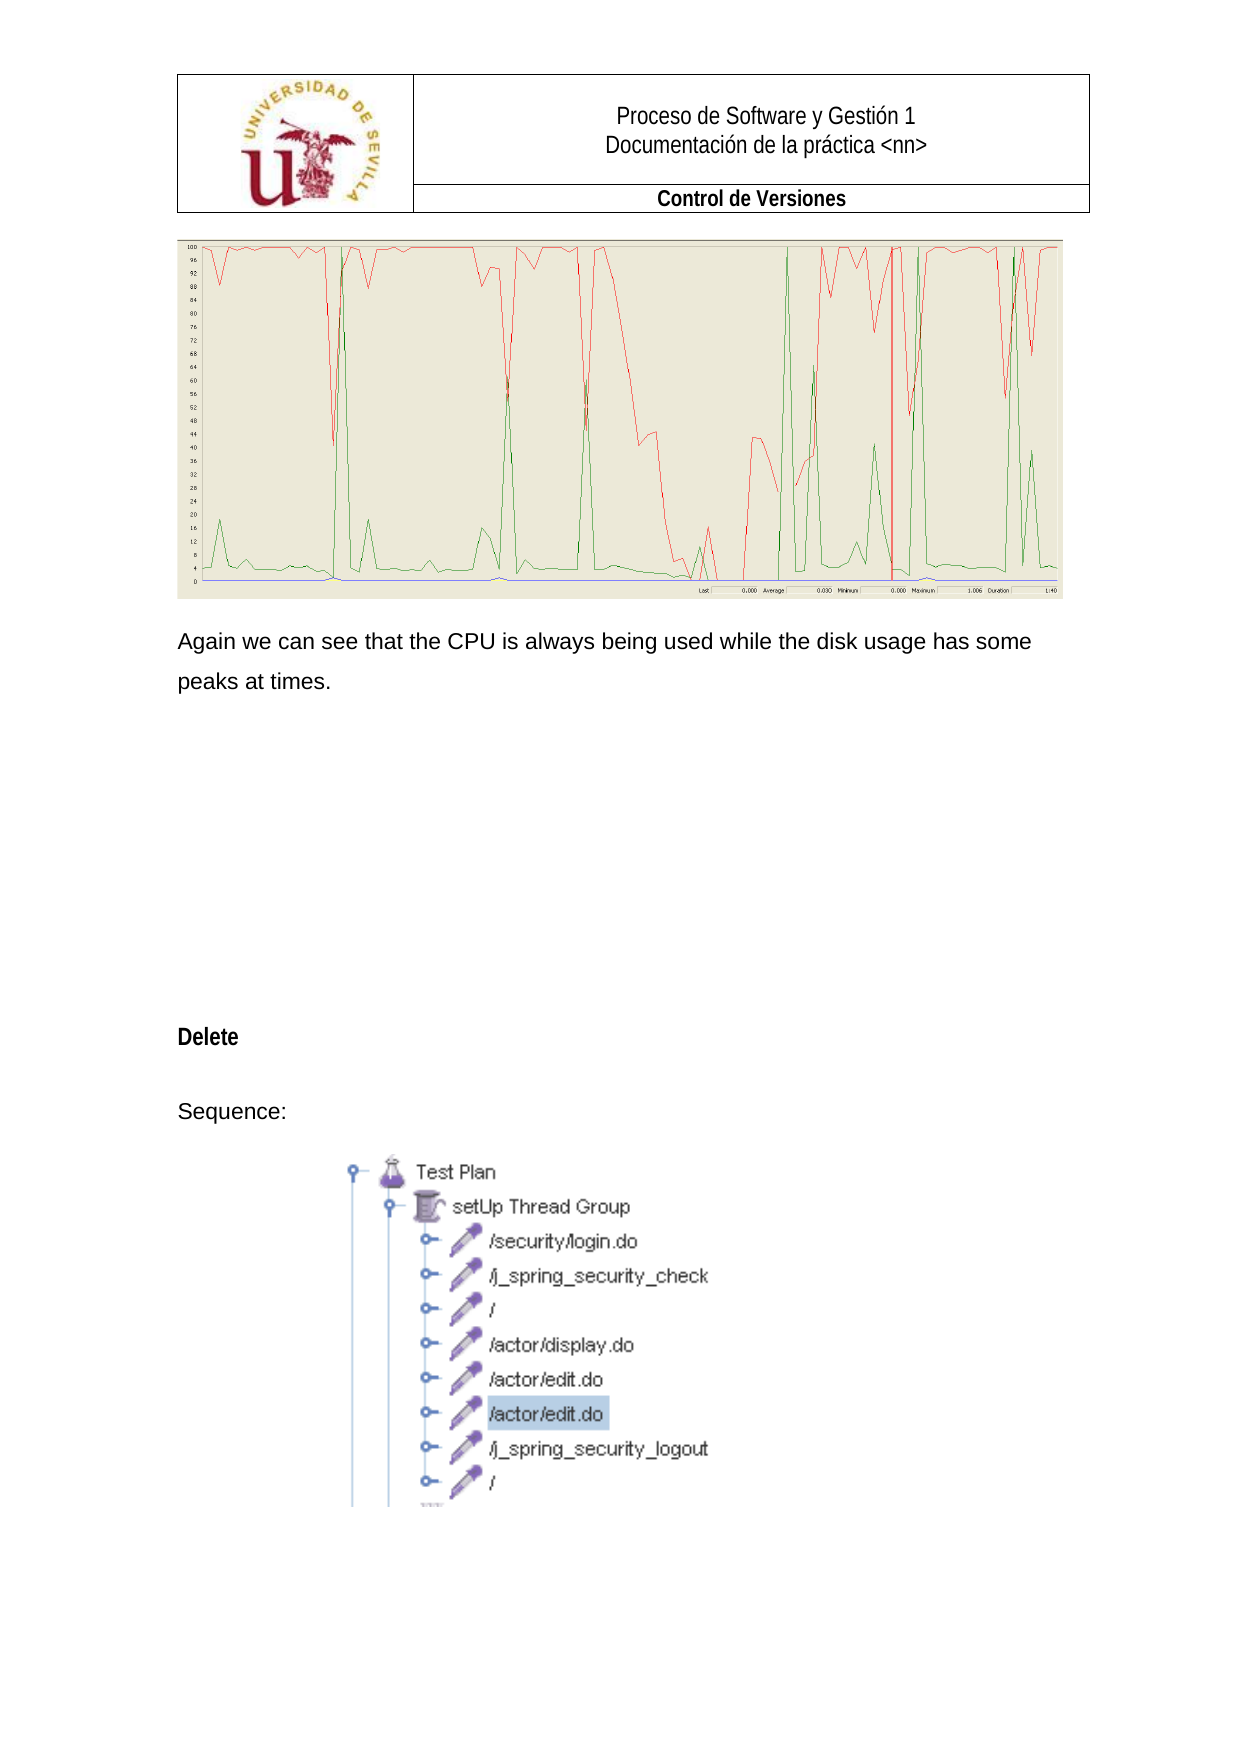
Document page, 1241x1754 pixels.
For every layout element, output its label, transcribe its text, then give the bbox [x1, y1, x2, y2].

picture [240, 79, 381, 208]
text Sequence: [177, 1098, 1063, 1124]
picture [177, 239, 1063, 599]
subtitle Delete [177, 1022, 1063, 1051]
text Again we can see that the CPU is always being used while the disk usage has some peaks at times. [177, 628, 1063, 694]
picture [339, 1154, 930, 1507]
